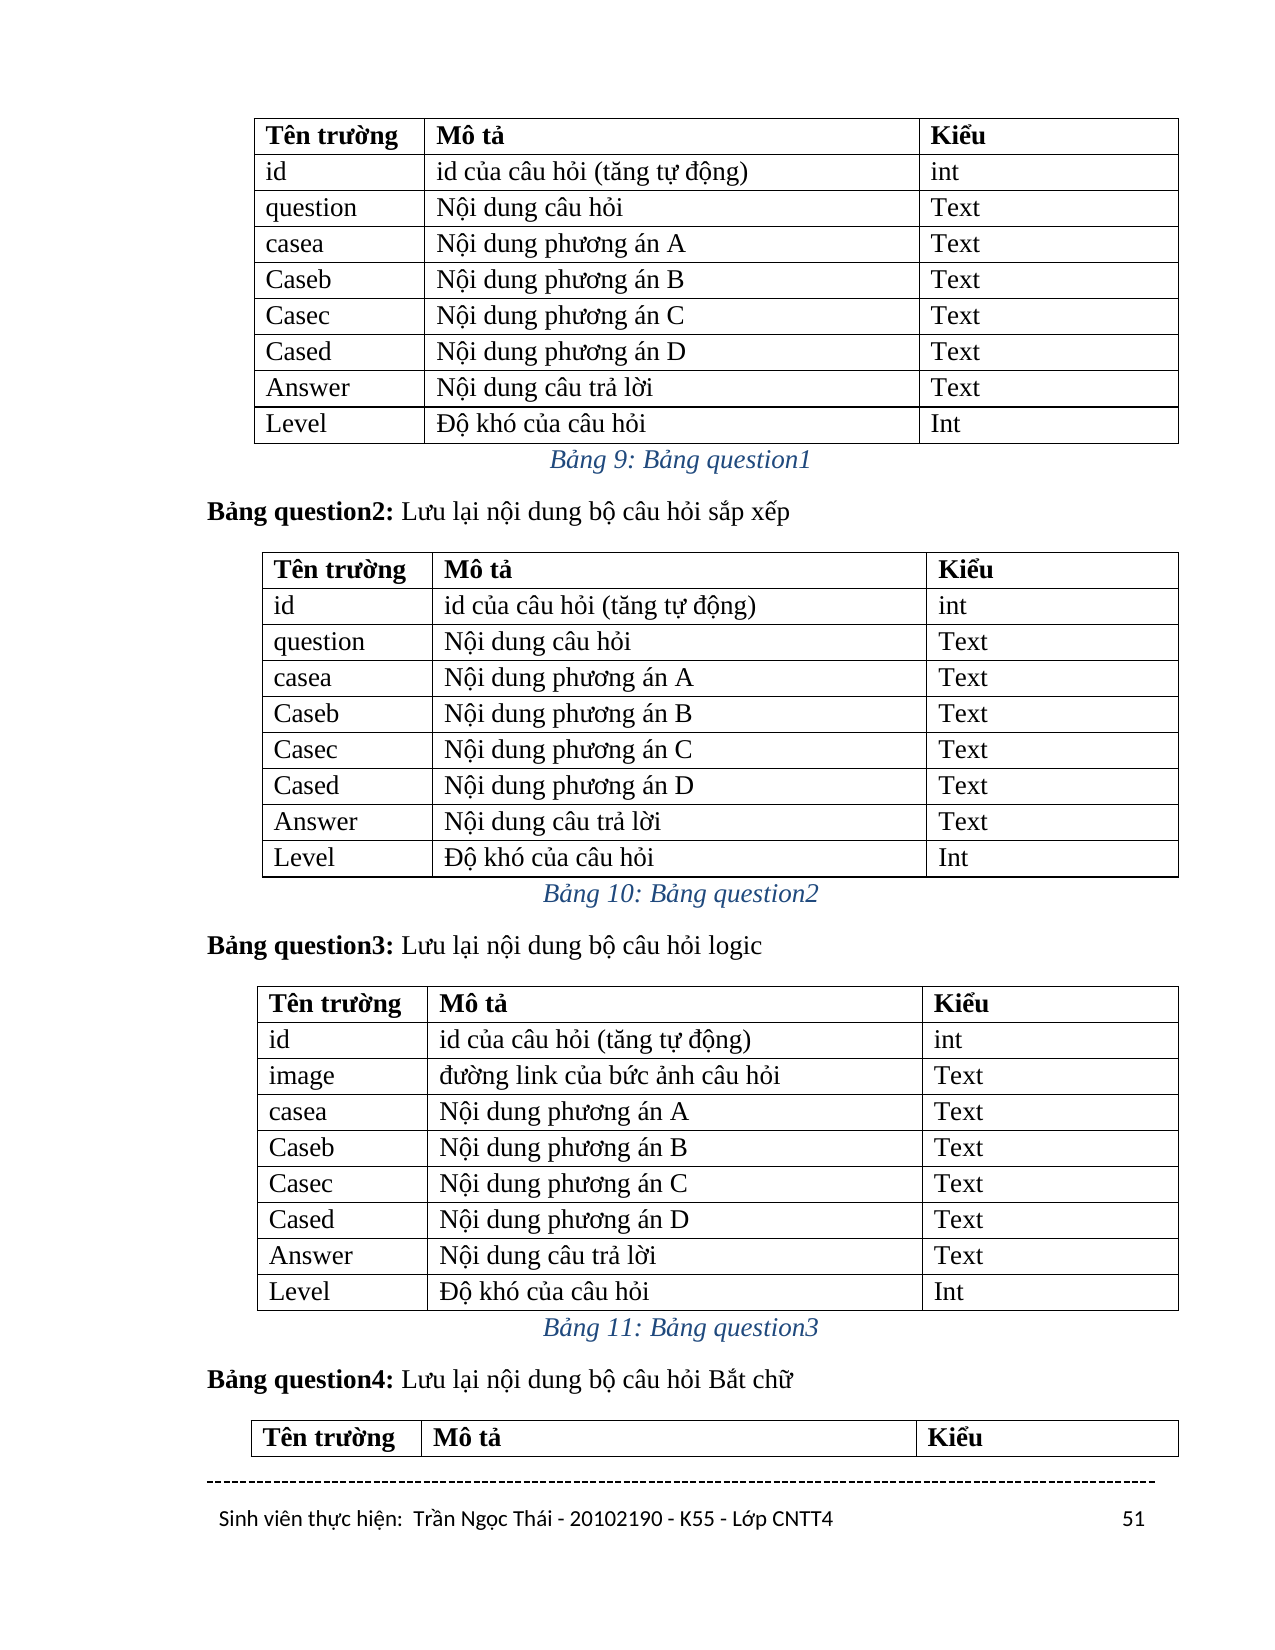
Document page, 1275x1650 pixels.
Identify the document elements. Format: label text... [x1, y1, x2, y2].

table_cell Nội dung câu trả lời [433, 805, 926, 840]
table_cell Nội dung phương án D [433, 769, 926, 804]
table_cell question [263, 625, 432, 660]
table_cell Level [255, 408, 424, 442]
table_cell casea [258, 1095, 427, 1130]
table_cell casea [255, 227, 424, 262]
table_cell Answer [263, 805, 432, 840]
table_header Tên trường [258, 987, 427, 1022]
table_header Kiểu [920, 119, 1178, 154]
table_cell Nội dung phương án B [433, 697, 926, 732]
table_cell Nội dung phương án C [433, 733, 926, 768]
table_cell Text [927, 805, 1178, 840]
table_cell Casec [258, 1167, 427, 1202]
table_cell id của câu hỏi (tăng tự động) [425, 155, 919, 190]
table_cell Nội dung câu trả lời [428, 1239, 922, 1274]
table_cell Text [927, 661, 1178, 696]
table_cell Text [923, 1239, 1178, 1274]
table_cell Text [920, 371, 1178, 406]
table_cell Nội dung phương án A [433, 661, 926, 696]
table_cell đường link của bức ảnh câu hỏi [428, 1059, 922, 1094]
text Bảng question3: Lưu lại nội dung bộ câu hỏi logic [207, 929, 1157, 961]
table_header Mô tả [433, 553, 926, 588]
table_cell Độ khó của câu hỏi [428, 1275, 922, 1310]
table_cell Caseb [255, 263, 424, 298]
table_header Mô tả [422, 1421, 916, 1456]
table_cell Cased [263, 769, 432, 804]
text Bảng 10: Bảng question2 [207, 877, 1157, 909]
table_cell Int [923, 1275, 1178, 1310]
table_cell Text [920, 335, 1178, 370]
table_header Mô tả [425, 119, 919, 154]
table_cell id [263, 589, 432, 624]
table_cell Answer [255, 371, 424, 406]
table_header Kiểu [923, 987, 1178, 1022]
table_cell Nội dung phương án D [425, 335, 919, 370]
text Bảng question2: Lưu lại nội dung bộ câu hỏi sắp xếp [207, 496, 1157, 527]
table_cell int [920, 155, 1178, 190]
text Bảng 9: Bảng question1 [207, 443, 1157, 475]
text Bảng 11: Bảng question3 [207, 1311, 1157, 1343]
table_cell Text [923, 1095, 1178, 1130]
table_cell Text [923, 1131, 1178, 1166]
table_cell Text [927, 733, 1178, 768]
table_header Tên trường [263, 553, 432, 588]
table_cell Level [263, 841, 432, 876]
table_cell Nội dung phương án D [428, 1203, 922, 1238]
table_cell Nội dung phương án A [425, 227, 919, 262]
table_cell Int [927, 841, 1178, 876]
table_cell Casec [263, 733, 432, 768]
table_cell id của câu hỏi (tăng tự động) [433, 589, 926, 624]
table_cell Nội dung phương án A [428, 1095, 922, 1130]
table_cell Caseb [258, 1131, 427, 1166]
table_cell Text [927, 769, 1178, 804]
table_cell Text [923, 1059, 1178, 1094]
table_cell Text [920, 299, 1178, 334]
table_header Kiểu [917, 1421, 1178, 1456]
table_cell Nội dung phương án B [425, 263, 919, 298]
table_cell Nội dung câu hỏi [425, 191, 919, 226]
table_cell int [923, 1023, 1178, 1058]
table_cell image [258, 1059, 427, 1094]
table_cell Level [258, 1275, 427, 1310]
table_cell Text [923, 1167, 1178, 1202]
table_cell id [255, 155, 424, 190]
table_cell Caseb [263, 697, 432, 732]
table_cell Nội dung phương án B [428, 1131, 922, 1166]
table_cell id của câu hỏi (tăng tự động) [428, 1023, 922, 1058]
table_cell Độ khó của câu hỏi [433, 841, 926, 876]
table_cell Cased [258, 1203, 427, 1238]
table_cell Text [927, 697, 1178, 732]
table_header Kiểu [927, 553, 1178, 588]
table_cell Text [927, 625, 1178, 660]
table_cell question [255, 191, 424, 226]
table_cell Text [923, 1203, 1178, 1238]
table_cell Nội dung phương án C [428, 1167, 922, 1202]
table_cell Nội dung phương án C [425, 299, 919, 334]
table_cell Answer [258, 1239, 427, 1274]
table_cell Text [920, 263, 1178, 298]
table_cell Độ khó của câu hỏi [425, 408, 919, 442]
table_cell id [258, 1023, 427, 1058]
table_header Tên trường [252, 1421, 421, 1456]
table_cell int [927, 589, 1178, 624]
table_header Mô tả [428, 987, 922, 1022]
table_cell Text [920, 191, 1178, 226]
table_cell Cased [255, 335, 424, 370]
table_cell Int [920, 408, 1178, 442]
table_cell Nội dung câu hỏi [433, 625, 926, 660]
table_header Tên trường [255, 119, 424, 154]
table_cell Nội dung câu trả lời [425, 371, 919, 406]
text Bảng question4: Lưu lại nội dung bộ câu hỏi Bắt chữ [207, 1363, 1157, 1394]
table_cell Casec [255, 299, 424, 334]
table_cell Text [920, 227, 1178, 262]
table_cell casea [263, 661, 432, 696]
